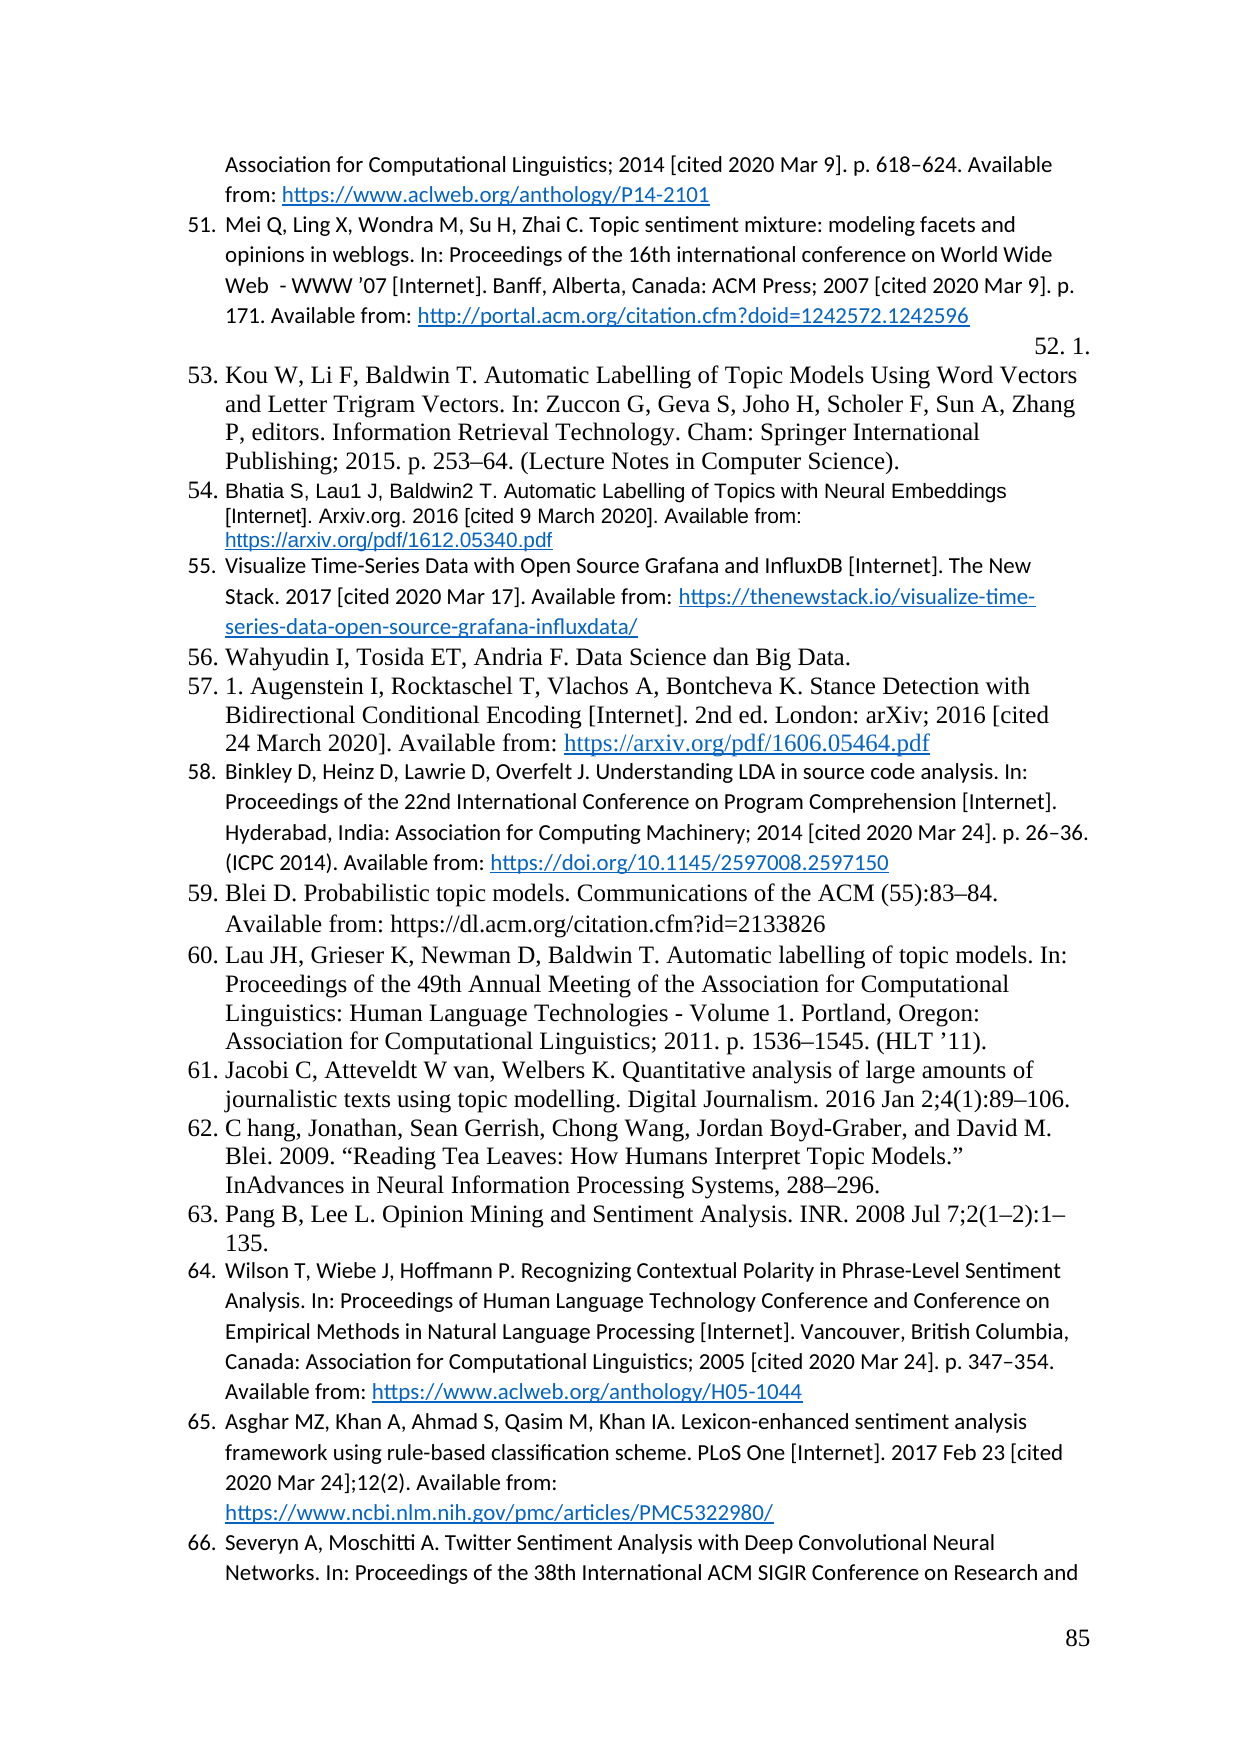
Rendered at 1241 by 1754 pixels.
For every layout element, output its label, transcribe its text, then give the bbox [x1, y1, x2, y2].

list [187, 150, 1080, 208]
list Jacobi C, Atteveldt W van, Welbers K. Quantitative analysis of large amounts of journalistic texts using topic modelling. Digital Journalism. 2016 Jan 2;4(1):89–106. [187, 1055, 1080, 1113]
list 1. [187, 331, 1090, 360]
list Lau JH, Grieser K, Newman D, Baldwin T. Automatic labelling of topic models. In: Proceedings of the 49th Annual Meeting of the Association for Computational Linguistics: Human Language Technologies - Volume 1. Portland, Oregon: Association for Computational Linguistics; 2011. p. 1536–1545. (HLT ’11). [187, 940, 1080, 1055]
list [187, 1528, 1080, 1587]
list Pang B, Lee L. Opinion Mining and Sentiment Analysis. INR. 2008 Jul 7;2(1–2):1–135. [187, 1199, 1080, 1256]
list Wilson T, Wiebe J, Hoffmann P. Recognizing Contextual Polarity in Phrase-Level Sentiment Analysis. In: Proceedings of Human Language Technology Conference and Conference on Empirical Methods in Natural Language Processing [Internet]. Vancouver, British Columbia, Canada: Association for Computational Linguistics; 2005 [cited 2020 Mar 24]. p. 347–354. Available from: https://www.aclweb.org/anthology/H05-1044 [187, 1256, 1080, 1405]
list Bhatia S, Lau1 J, Baldwin2 T. Automatic Labelling of Topics with Neural Embeddings [Internet]. Arxiv.org. 2016 [cited 9 March 2020]. Available from: https://arxiv.org/pdf/1612.05340.pdf [187, 475, 1080, 552]
list Visualize Time-Series Data with Open Source Grafana and InfluxDB [Internet]. The New Stack. 2017 [cited 2020 Mar 17]. Available from: https://thenewstack.io/visualize-time-series-data-open-source-grafana-influxdata/ [187, 552, 1080, 640]
list Blei D. Probabilistic topic models. Communications of the ACM (55):83–84. Available from: https://dl.acm.org/citation.cfm?id=2133826 [187, 878, 1090, 938]
list Kou W, Li F, Baldwin T. Automatic Labelling of Topic Models Using Word Vectors and Letter Trigram Vectors. In: Zuccon G, Geva S, Joho H, Scholer F, Sun A, Zhang P, editors. Information Retrieval Technology. Cham: Springer International Publishing; 2015. p. 253–64. (Lecture Notes in Computer Science). [187, 360, 1080, 475]
list Binkley D, Heinz D, Lawrie D, Overfelt J. Understanding LDA in source code analysis. In: Proceedings of the 22nd International Conference on Program Comprehension [Internet]. Hyderabad, India: Association for Computing Machinery; 2014 [cited 2020 Mar 24]. p. 26–36. (ICPC 2014). Available from: https://doi.org/10.1145/2597008.2597150 [187, 757, 1090, 876]
list Mei Q, Ling X, Wondra M, Su H, Zhai C. Topic sentiment mixture: modeling facets and opinions in weblogs. In: Proceedings of the 16th international conference on World Wide Web - WWW ’07 [Internet]. Banff, Alberta, Canada: ACM Press; 2007 [cited 2020 Mar 9]. p. 171. Available from: http://portal.acm.org/citation.cfm?doid=1242572.1242596 [187, 210, 1080, 329]
list Asghar MZ, Khan A, Ahmad S, Qasim M, Khan IA. Lexicon-enhanced sentiment analysis framework using rule-based classification scheme. PLoS One [Internet]. 2017 Feb 23 [cited 2020 Mar 24];12(2). Available from: https://www.ncbi.nlm.nih.gov/pmc/articles/PMC5322980/ [187, 1407, 1080, 1526]
list C hang, Jonathan, Sean Gerrish, Chong Wang, Jordan Boyd-Graber, and David M. Blei. 2009. “Reading Tea Leaves: How Humans Interpret Topic Models.” InAdvances in Neural Information Processing Systems, 288–296. [187, 1113, 1080, 1199]
list Wahyudin I, Tosida ET, Andria F. Data Science dan Big Data. [187, 642, 1080, 671]
list 1. Augenstein I, Rocktaschel T, Vlachos A, Bontcheva K. Stance Detection with Bidirectional Conditional Encoding [Internet]. 2nd ed. London: arXiv; 2016 [cited 24 March 2020]. Available from: https://arxiv.org/pdf/1606.05464.pdf [187, 671, 1080, 757]
